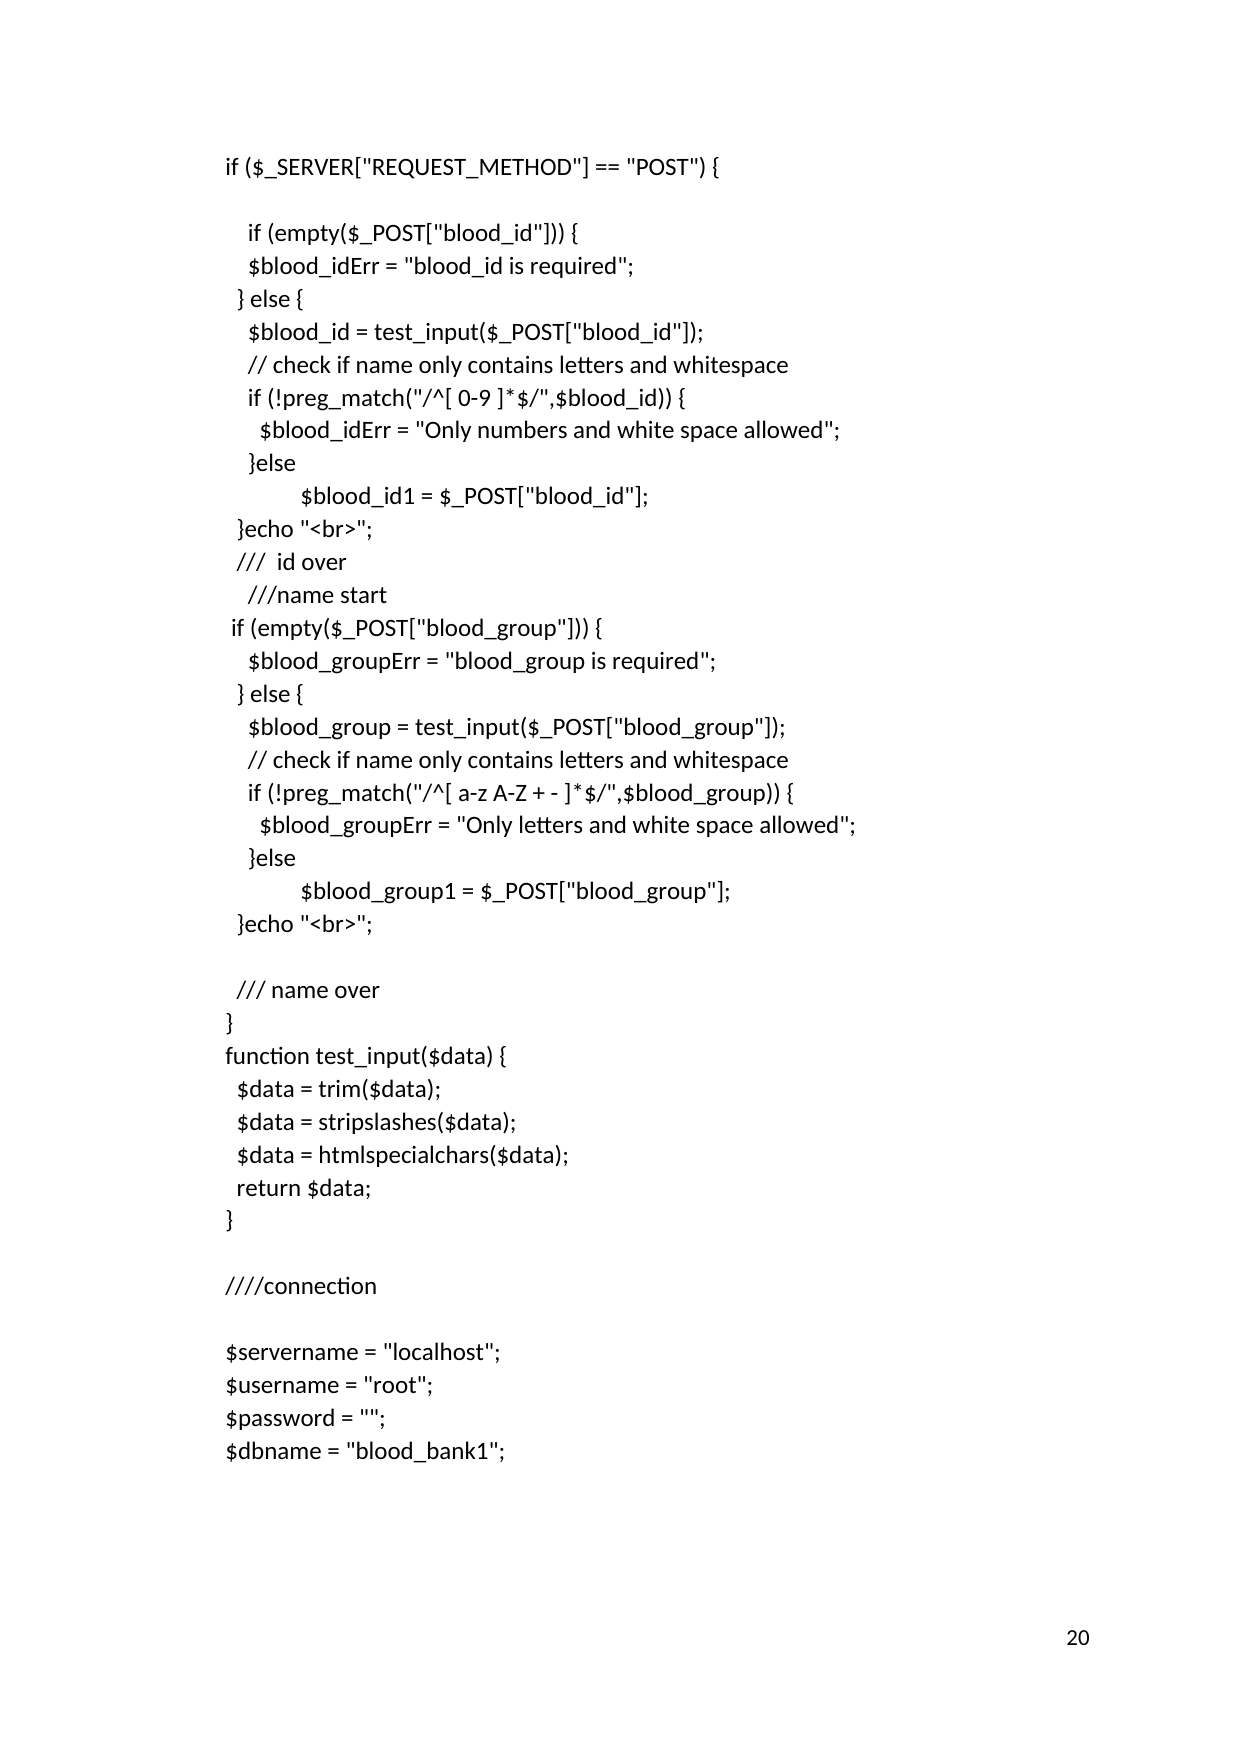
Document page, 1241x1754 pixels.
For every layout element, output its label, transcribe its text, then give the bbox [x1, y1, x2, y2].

list $data = trim($data); [225, 1073, 1089, 1103]
list if (!preg_match("/^[ a-z A-Z + - ]*$/",$blood_group)) { [225, 777, 1089, 807]
list $blood_group1 = $_POST["blood_group"]; [225, 875, 1089, 906]
list $blood_group = test_input($_POST["blood_group"]); [225, 711, 1089, 741]
list // check if name only contains letters and whitespace [225, 744, 1089, 774]
list }else [225, 842, 1089, 873]
list $blood_groupErr = "blood_group is required"; [225, 645, 1089, 676]
list ///name start [225, 579, 1089, 610]
list $password = ""; [225, 1402, 1089, 1433]
list if (empty($_POST["blood_id"])) { [225, 217, 1089, 248]
list if ($_SERVER["REQUEST_METHOD"] == "POST") { [225, 151, 1089, 182]
list if (!preg_match("/^[ 0-9 ]*$/",$blood_id)) { [225, 382, 1089, 412]
list ////connection [225, 1270, 1089, 1301]
list $blood_idErr = "Only numbers and white space allowed"; [225, 414, 1089, 445]
list // check if name only contains letters and whitespace [225, 349, 1089, 379]
list } else { [225, 283, 1089, 313]
list $blood_id1 = $_POST["blood_id"]; [225, 480, 1089, 511]
list } [225, 1204, 1089, 1235]
list }echo "<br>"; [225, 908, 1089, 939]
list $blood_id = test_input($_POST["blood_id"]); [225, 316, 1089, 346]
list } [225, 1007, 1089, 1038]
list if (empty($_POST["blood_group"])) { [225, 612, 1089, 643]
list }else [225, 447, 1089, 478]
list } else { [225, 678, 1089, 708]
list return $data; [225, 1172, 1089, 1202]
list $blood_idErr = "blood_id is required"; [225, 250, 1089, 281]
list $data = htmlspecialchars($data); [225, 1139, 1089, 1169]
list $blood_groupErr = "Only letters and white space allowed"; [225, 809, 1089, 840]
list }echo "<br>"; [225, 513, 1089, 544]
list $data = stripslashes($data); [225, 1106, 1089, 1136]
list $servername = "localhost"; [225, 1336, 1089, 1367]
list function test_input($data) { [225, 1040, 1089, 1071]
list /// name over [225, 974, 1089, 1005]
list $username = "root"; [225, 1369, 1089, 1400]
list $dbname = "blood_bank1"; [225, 1435, 1089, 1466]
list /// id over [225, 546, 1089, 577]
